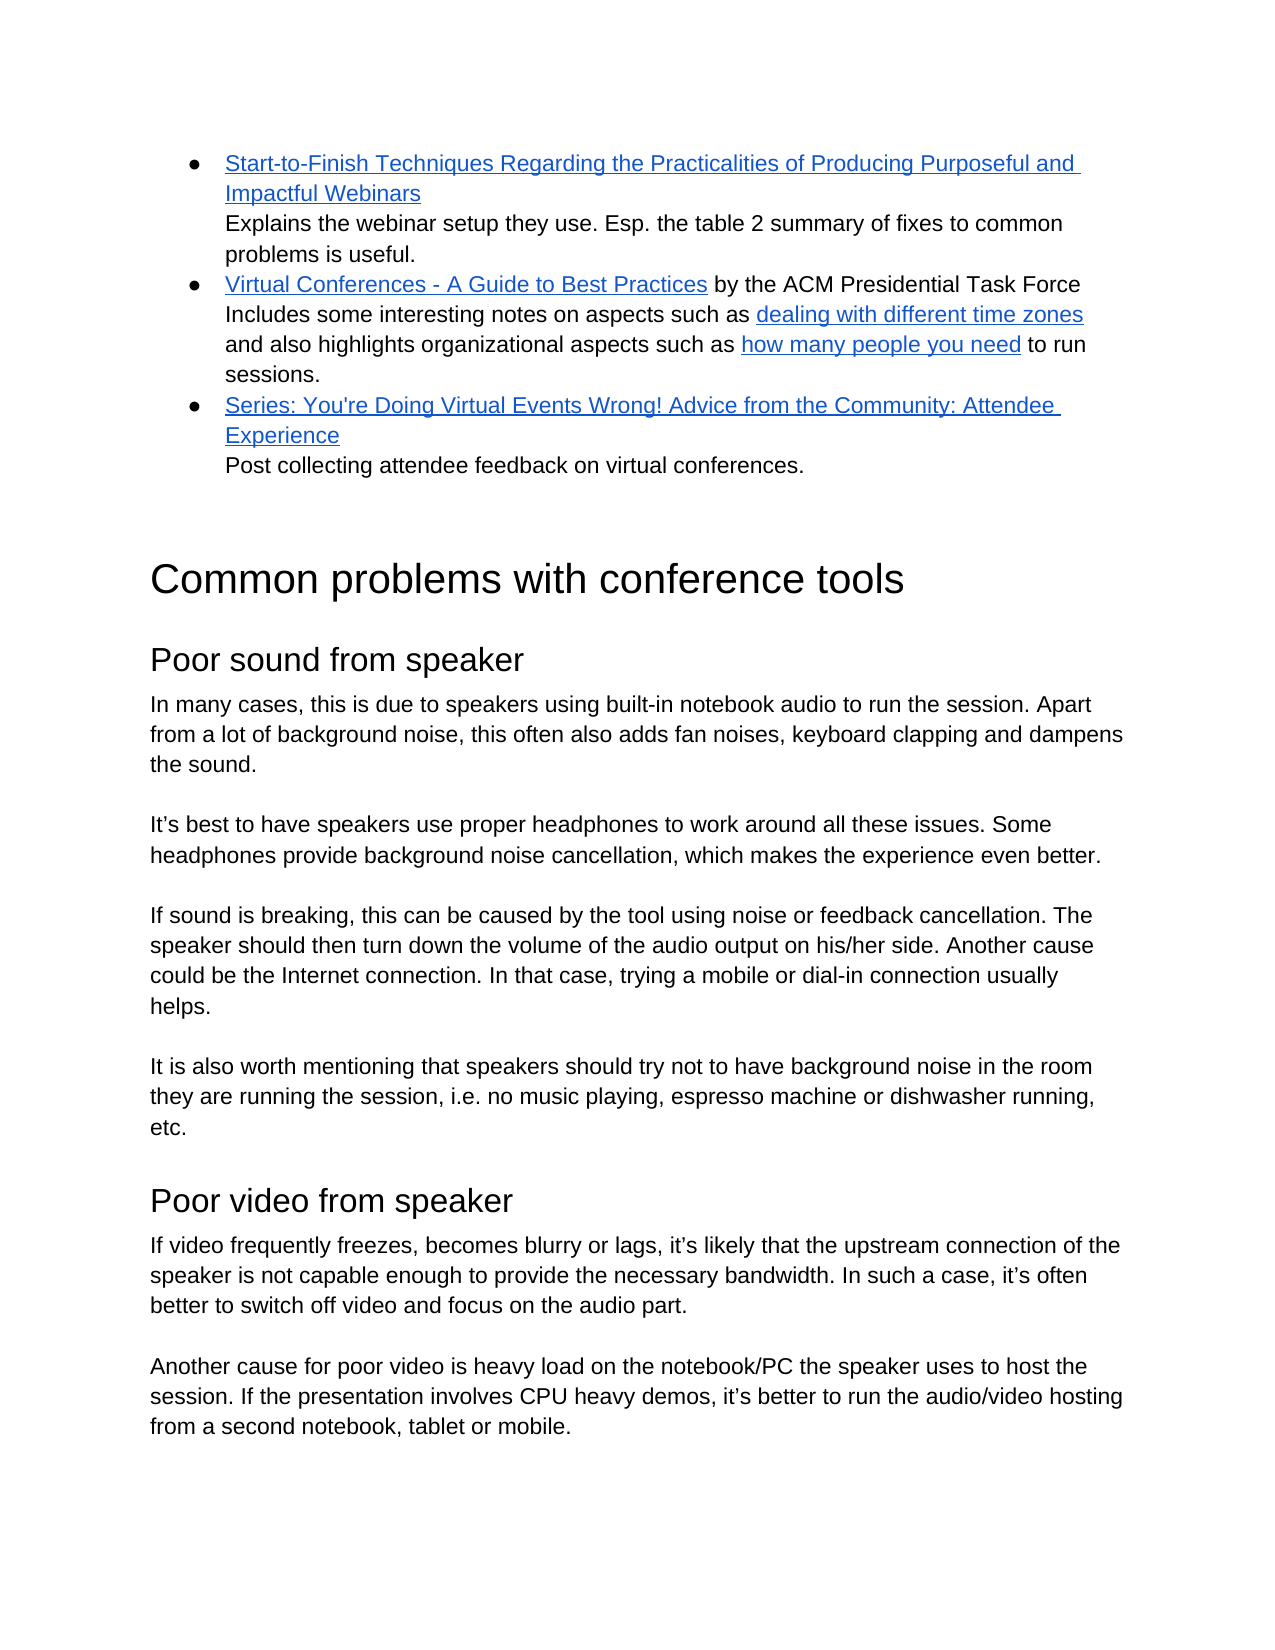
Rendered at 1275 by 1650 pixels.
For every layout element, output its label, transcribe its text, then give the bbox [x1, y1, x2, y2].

list Start-to-Finish Techniques Regarding the Practicalities of Producing Purposeful and Impactful Webinars Explains the webinar setup they use. Esp. the table 2 summary of fixes to common problems is useful. [187, 150, 1125, 267]
text It is also worth mentioning that speakers should try not to have background noise in the room they are running the session, i.e. no music playing, espresso machine or dishwasher running, etc. [150, 1053, 1125, 1140]
text Post collecting attendee feedback on virtual conferences. [225, 452, 1125, 478]
subtitle Poor video from speaker [150, 1181, 1125, 1219]
list Series: You're Doing Virtual Events Wrong! Advice from the Community: Attendee Experience [187, 392, 1125, 448]
list Virtual Conferences - A Guide to Best Practices by the ACM Presidential Task Force [187, 271, 1125, 297]
subtitle Common problems with conference tools [150, 554, 1125, 602]
text It’s best to have speakers use proper headphones to work around all these issues. Some headphones provide background noise cancellation, which makes the experience even better. [150, 811, 1125, 868]
subtitle Poor sound from speaker [150, 639, 1125, 678]
text If video frequently freezes, becomes blurry or lags, it’s likely that the upstream connection of the speaker is not capable enough to provide the necessary bandwidth. In such a case, it’s often better to switch off video and focus on the audio part. [150, 1232, 1125, 1319]
text Another cause for poor video is heavy load on the notebook/PC the speaker uses to host the session. If the presentation involves CPU heavy demos, it’s better to run the audio/video hosting from a second notebook, tablet or mobile. [150, 1353, 1125, 1440]
text If sound is breaking, this can be caused by the tool using noise or feedback cancellation. The speaker should then turn down the volume of the audio output on his/her side. Another cause could be the Internet connection. In that case, trying a mobile or dial-in connection usually helps. [150, 902, 1125, 1019]
text Includes some interesting notes on aspects such as dealing with different time zones and also highlights organizational aspects such as how many people you need to run sessions. [225, 301, 1125, 388]
text In many cases, this is due to speakers using built-in notebook audio to run the session. Apart from a lot of background noise, this often also adds fan noises, keyboard clapping and dampens the sound. [150, 691, 1125, 777]
